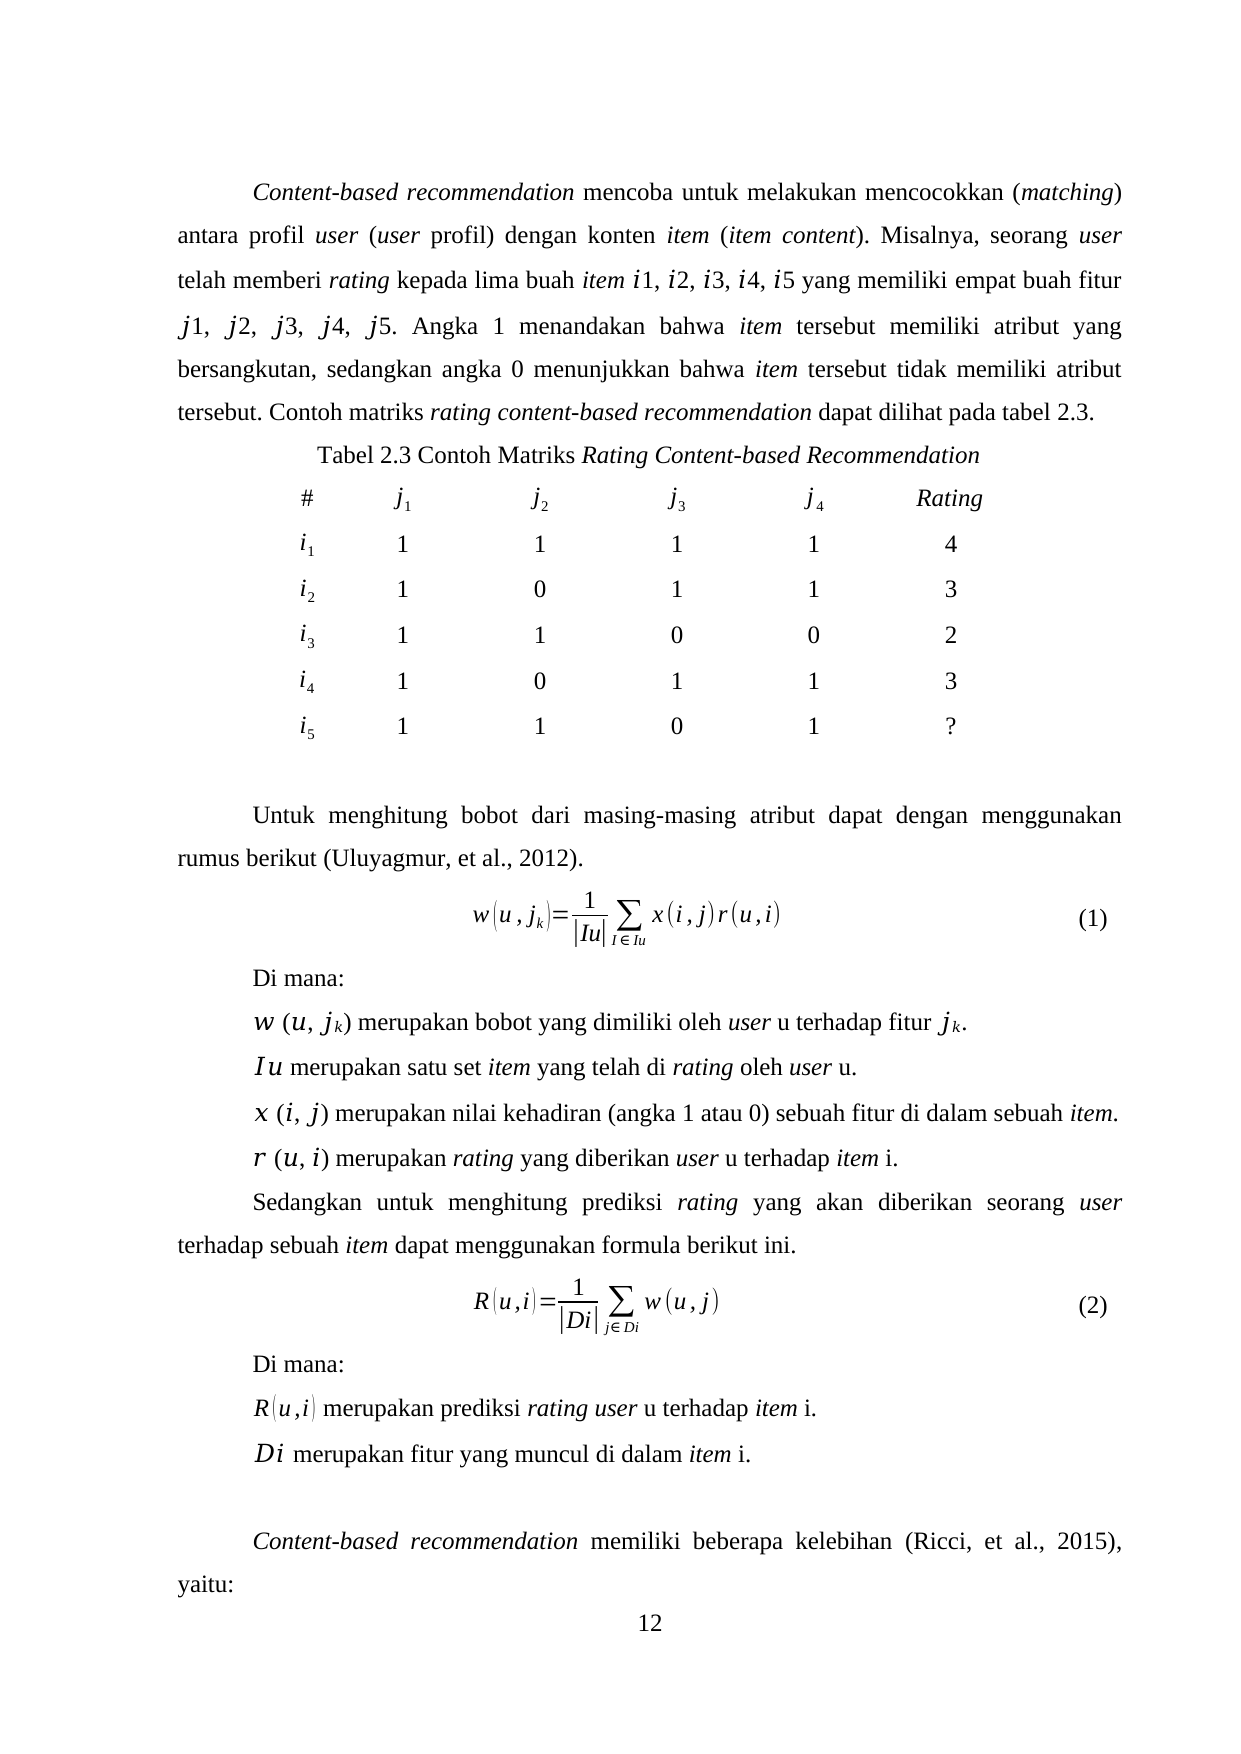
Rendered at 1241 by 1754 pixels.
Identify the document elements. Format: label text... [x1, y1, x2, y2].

text 𝑥 (𝑖, 𝑗) merupakan nilai kehadiran (angka 1 atau 0) sebuah fitur di dalam sebuah item. [177, 1096, 1122, 1127]
text (1) [177, 886, 1122, 948]
text Content-based recommendation mencoba untuk melakukan mencocokkan (matching) antara profil user (user profil) dengan konten item (item content). Misalnya, seorang user telah memberi rating kepada lima buah item 𝑖1, 𝑖2, 𝑖3, 𝑖4, 𝑖5 yang memiliki empat buah fitur 𝑗1, 𝑗2, 𝑗3, 𝑗4, 𝑗5. Angka 1 menandakan bahwa item tersebut memiliki atribut yang bersangkutan, sedangkan angka 0 menunjukkan bahwa item tersebut tidak memiliki atribut tersebut. Contoh matriks rating content-based recommendation dapat dilihat pada tabel 2.3. [177, 177, 1122, 426]
table_cell 1 [608, 575, 745, 620]
table_cell 4 [882, 529, 1019, 574]
text Tabel 2.3 Contoh Matriks Rating Content-based Recommendation [177, 440, 1122, 469]
table_cell 0 [471, 575, 608, 620]
table_cell 1 [471, 711, 608, 757]
text Di mana: [177, 1349, 1122, 1378]
text (2) [177, 1273, 1122, 1335]
text merupakan prediksi rating user u terhadap item i. [177, 1393, 1122, 1423]
table_cell 1 [334, 620, 471, 666]
table_cell 1 [334, 575, 471, 620]
table_cell [280, 529, 334, 574]
table_cell 1 [334, 529, 471, 574]
table_cell 1 [471, 529, 608, 574]
table_header [608, 483, 745, 529]
text 𝐼𝑢 merupakan satu set item yang telah di rating oleh user u. [177, 1051, 1122, 1081]
table_header # [280, 483, 334, 529]
table_cell 1 [745, 711, 882, 757]
table_cell 3 [882, 575, 1019, 620]
table_header [471, 483, 608, 529]
table_header Rating [882, 483, 1019, 529]
table_cell 0 [608, 711, 745, 757]
text Di mana: [177, 963, 1122, 991]
table_cell 3 [882, 666, 1019, 711]
table_cell 1 [745, 575, 882, 620]
table_cell 0 [608, 620, 745, 666]
table_header [745, 483, 882, 529]
table_cell 1 [608, 666, 745, 711]
table_cell 1 [334, 711, 471, 757]
text Content-based recommendation memiliki beberapa kelebihan , yaitu: [177, 1526, 1122, 1598]
table_cell 1 [745, 529, 882, 574]
table_cell [280, 620, 334, 666]
text 𝑟 (𝑢, 𝑖) merupakan rating yang diberikan user u terhadap item i. [177, 1142, 1122, 1172]
table_cell 1 [471, 620, 608, 666]
text 𝑤 (𝑢, 𝑗𝑘) merupakan bobot yang dimiliki oleh user u terhadap fitur 𝑗𝑘. [177, 1006, 1122, 1036]
table_cell 2 [882, 620, 1019, 666]
table_cell [280, 711, 334, 757]
table_cell 1 [334, 666, 471, 711]
table_cell ? [882, 711, 1019, 757]
table_cell 0 [471, 666, 608, 711]
table_cell 1 [745, 666, 882, 711]
table_cell 0 [745, 620, 882, 666]
table_header [334, 483, 471, 529]
text Sedangkan untuk menghitung prediksi rating yang akan diberikan seorang user terhadap sebuah item dapat menggunakan formula berikut ini. [177, 1187, 1122, 1259]
text Untuk menghitung bobot dari masing-masing atribut dapat dengan menggunakan rumus berikut . [177, 800, 1122, 872]
table_cell [280, 666, 334, 711]
table_cell [280, 575, 334, 620]
text 𝐷𝑖 merupakan fitur yang muncul di dalam item i. [177, 1438, 1122, 1468]
table_cell 1 [608, 529, 745, 574]
